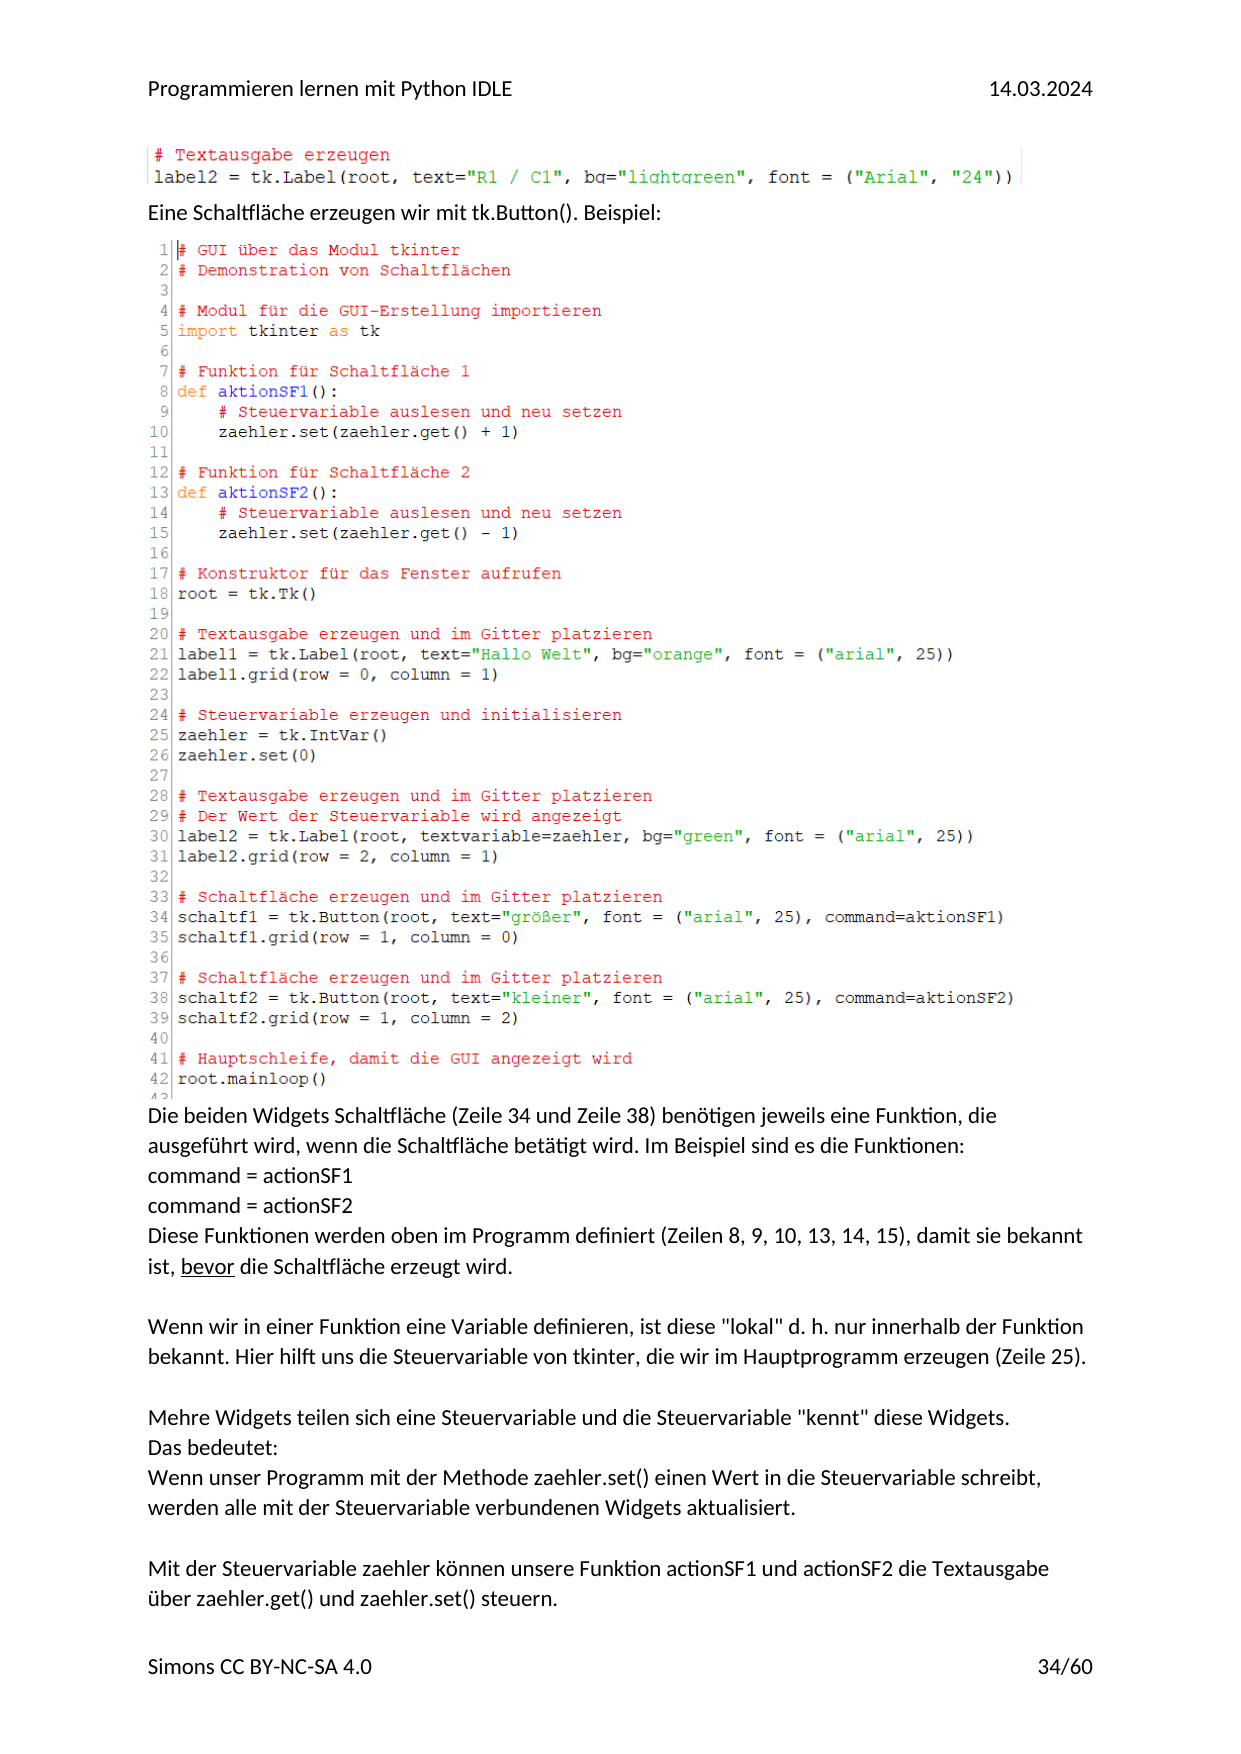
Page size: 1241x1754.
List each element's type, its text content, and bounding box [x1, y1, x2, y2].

text Mit der Steuervariable zaehler können unsere Funktion actionSF1 und actionSF2 die Textausgabe über zaehler.get() und zaehler.set() steuern. [148, 1554, 1092, 1612]
text Wenn unser Programm mit der Methode zaehler.set() einen Wert in die Steuervariable schreibt, werden alle mit der Steuervariable verbundenen Widgets aktualisiert. [148, 1463, 1092, 1522]
text Mehre Widgets teilen sich eine Steuervariable und die Steuervariable "kennt" diese Widgets. [148, 1403, 1092, 1431]
picture [147, 147, 1023, 184]
picture [147, 240, 1046, 1099]
text Die beiden Widgets Schaltfläche (Zeile 34 und Zeile 38) benötigen jeweils eine Funktion, die ausgeführt wird, wenn die Schaltfläche betätigt wird. Im Beispiel sind es die Funktionen: [148, 1101, 1092, 1159]
text Wenn wir in einer Funktion eine Variable definieren, ist diese "lokal" d. h. nur innerhalb der Funktion bekannt. Hier hilft uns die Steuervariable von tkinter, die wir im Hauptprogramm erzeugen (Zeile 25). [148, 1312, 1092, 1371]
text Eine Schaltfläche erzeugen wir mit tk.Button(). Beispiel: [148, 198, 1092, 226]
text command = actionSF1 [148, 1161, 1092, 1189]
text Das bedeutet: [148, 1433, 1092, 1461]
text command = actionSF2 Diese Funktionen werden oben im Programm definiert (Zeilen 8, 9, 10, 13, 14, 15), damit sie bekannt ist, bevor die Schaltfläche erzeugt wird. [148, 1191, 1092, 1280]
